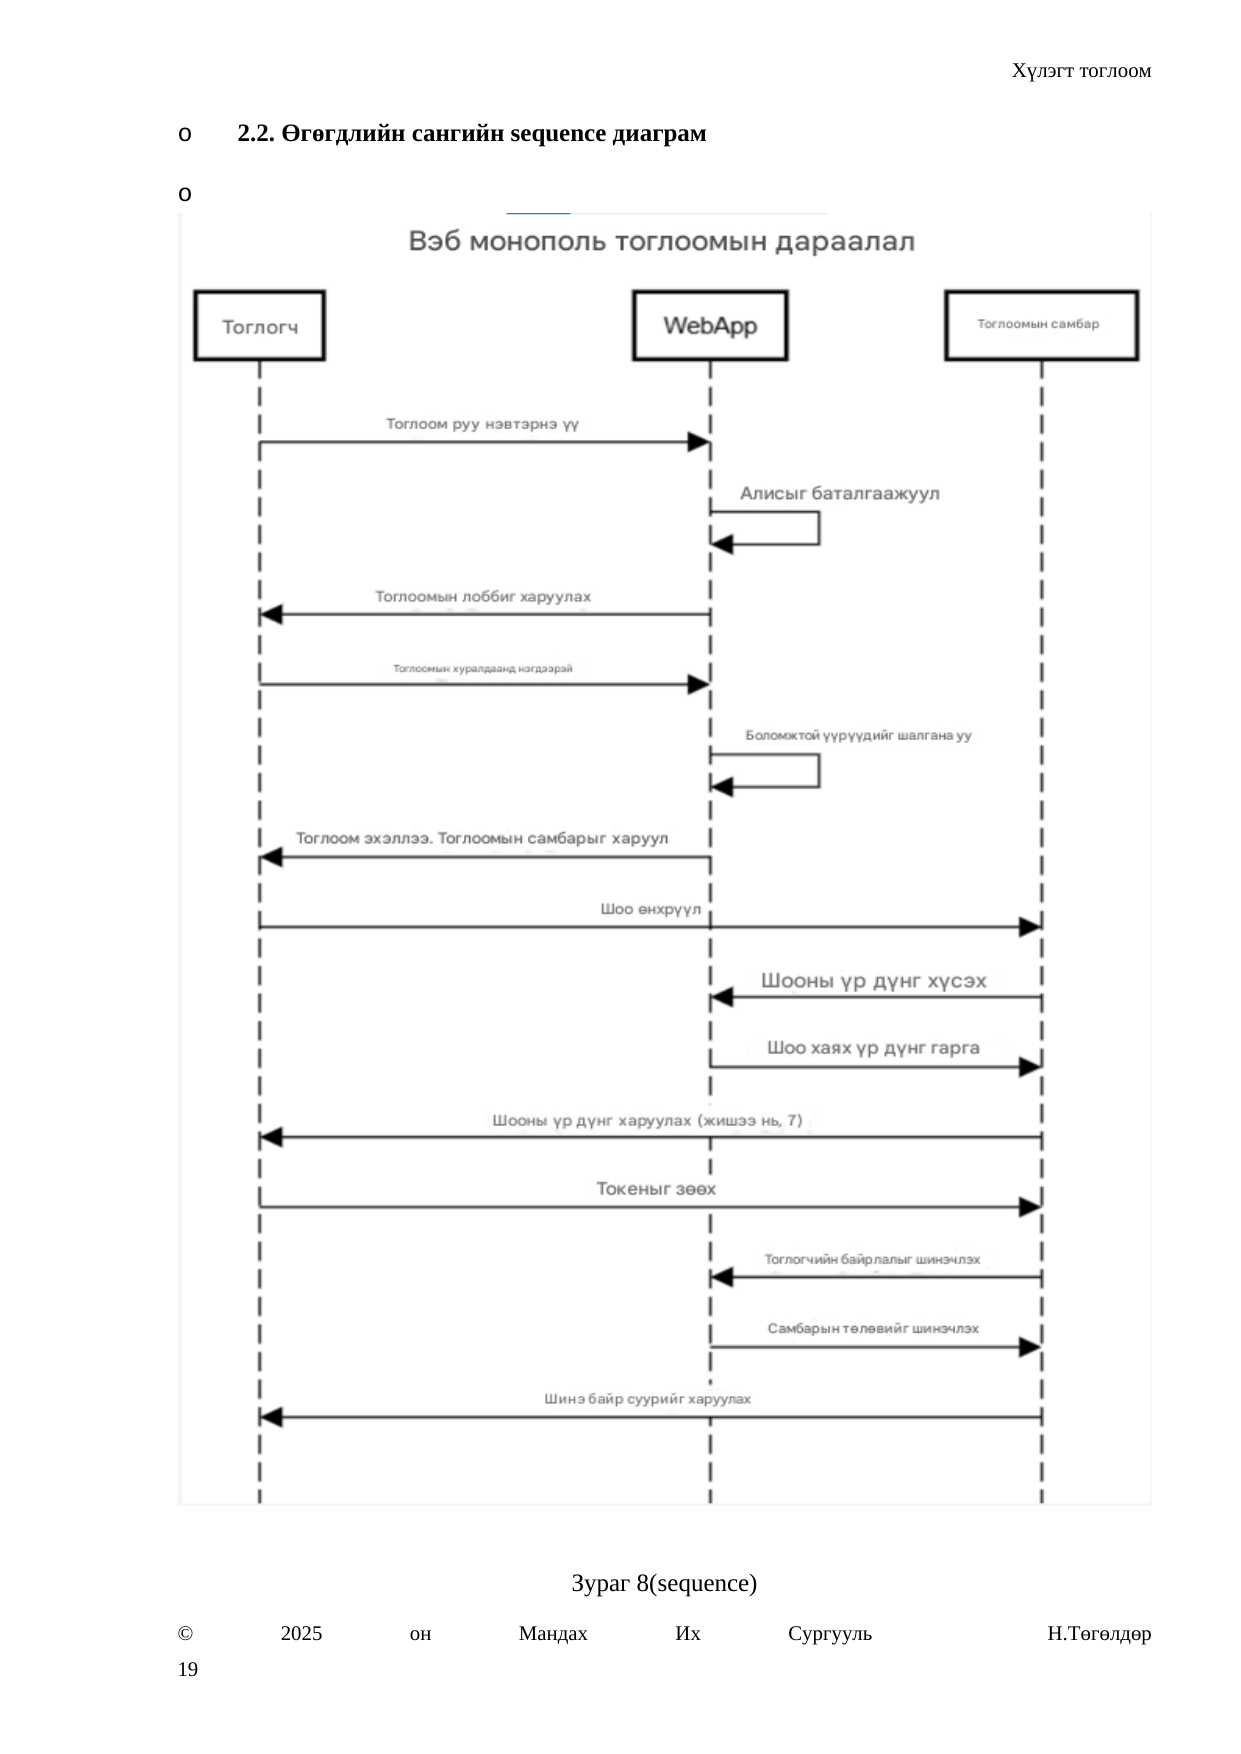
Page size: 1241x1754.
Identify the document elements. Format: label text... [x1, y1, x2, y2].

picture [177, 213, 1152, 1506]
subtitle 2.2. Өгөгдлийн сангийн sequence диаграм [177, 118, 1152, 149]
text Зураг 8(sequence) [177, 1568, 1152, 1597]
